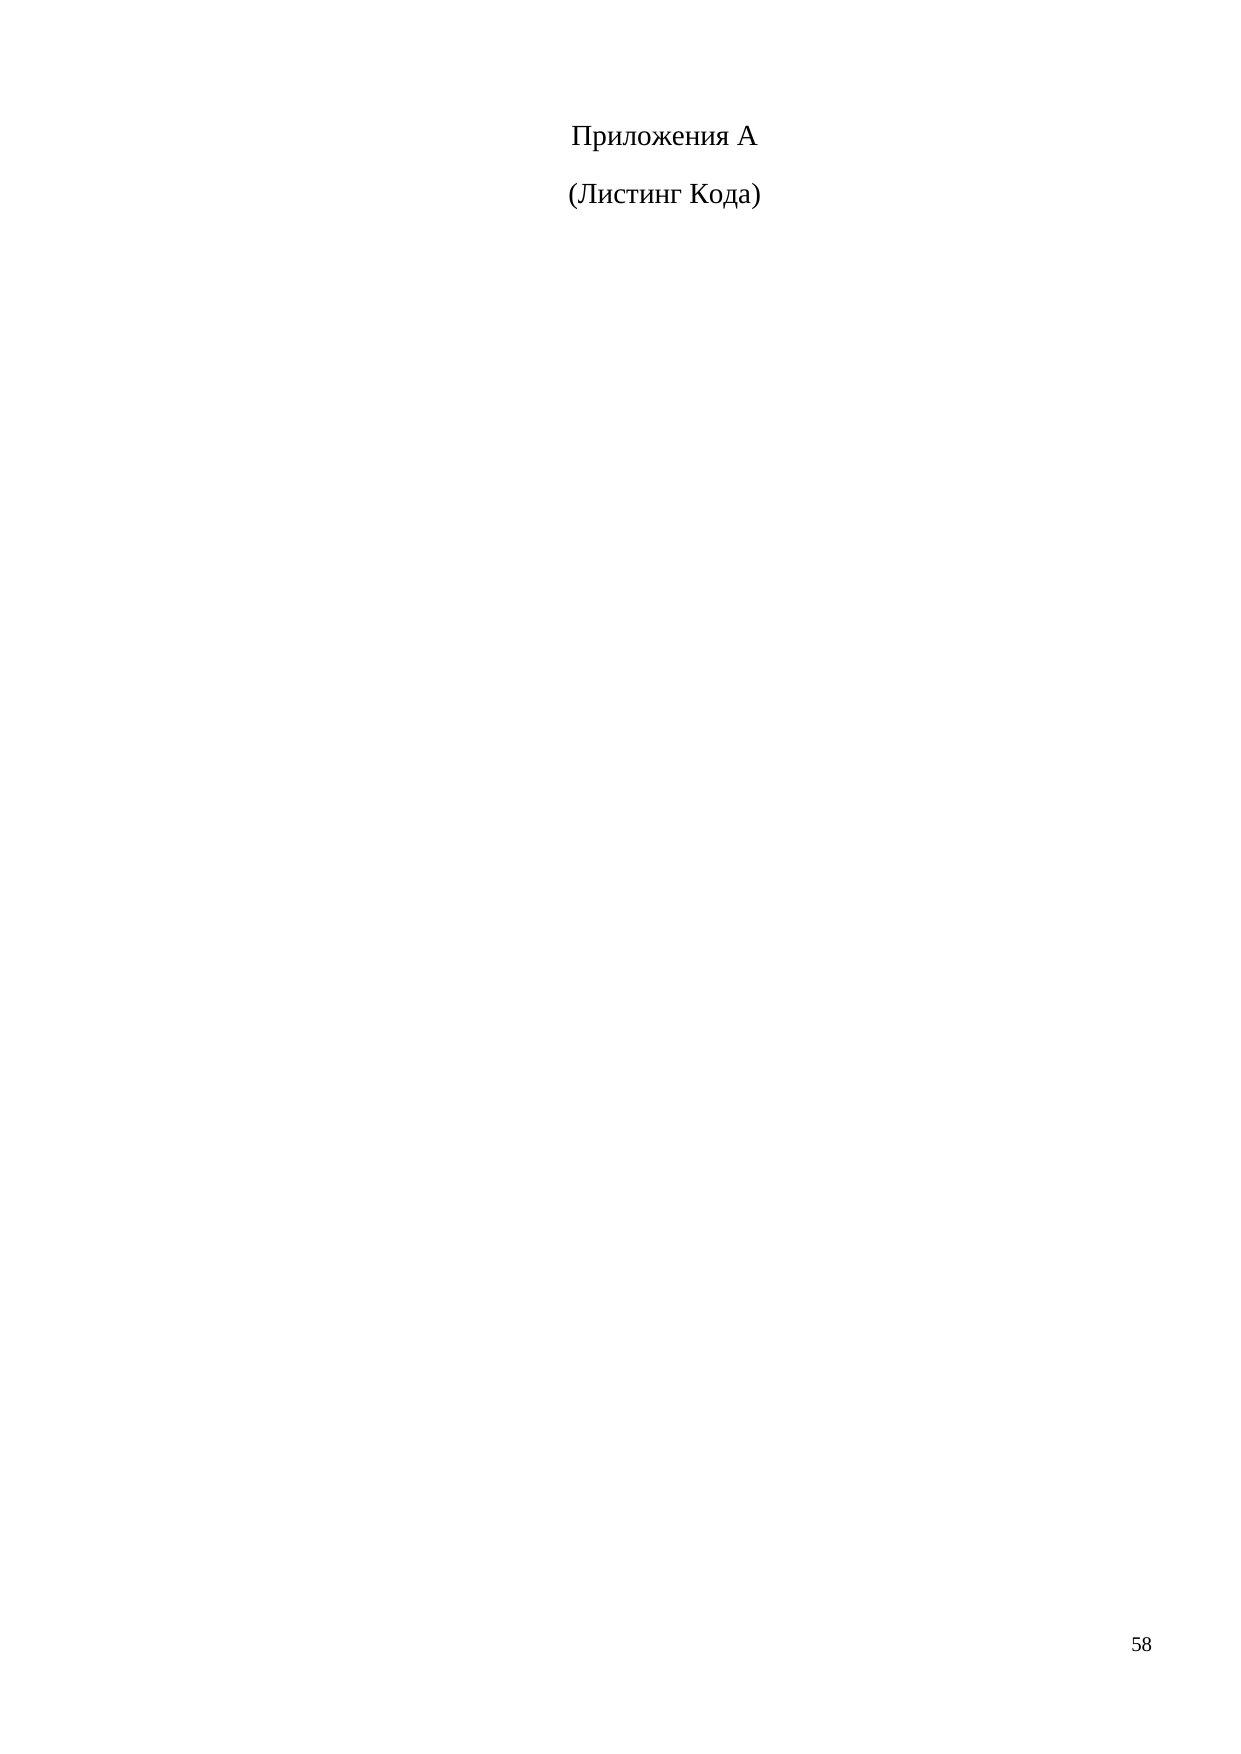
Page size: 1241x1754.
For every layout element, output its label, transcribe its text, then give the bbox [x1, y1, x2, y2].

text (Листинг Кода) [177, 176, 1152, 209]
subtitle Приложения A [177, 118, 1152, 152]
